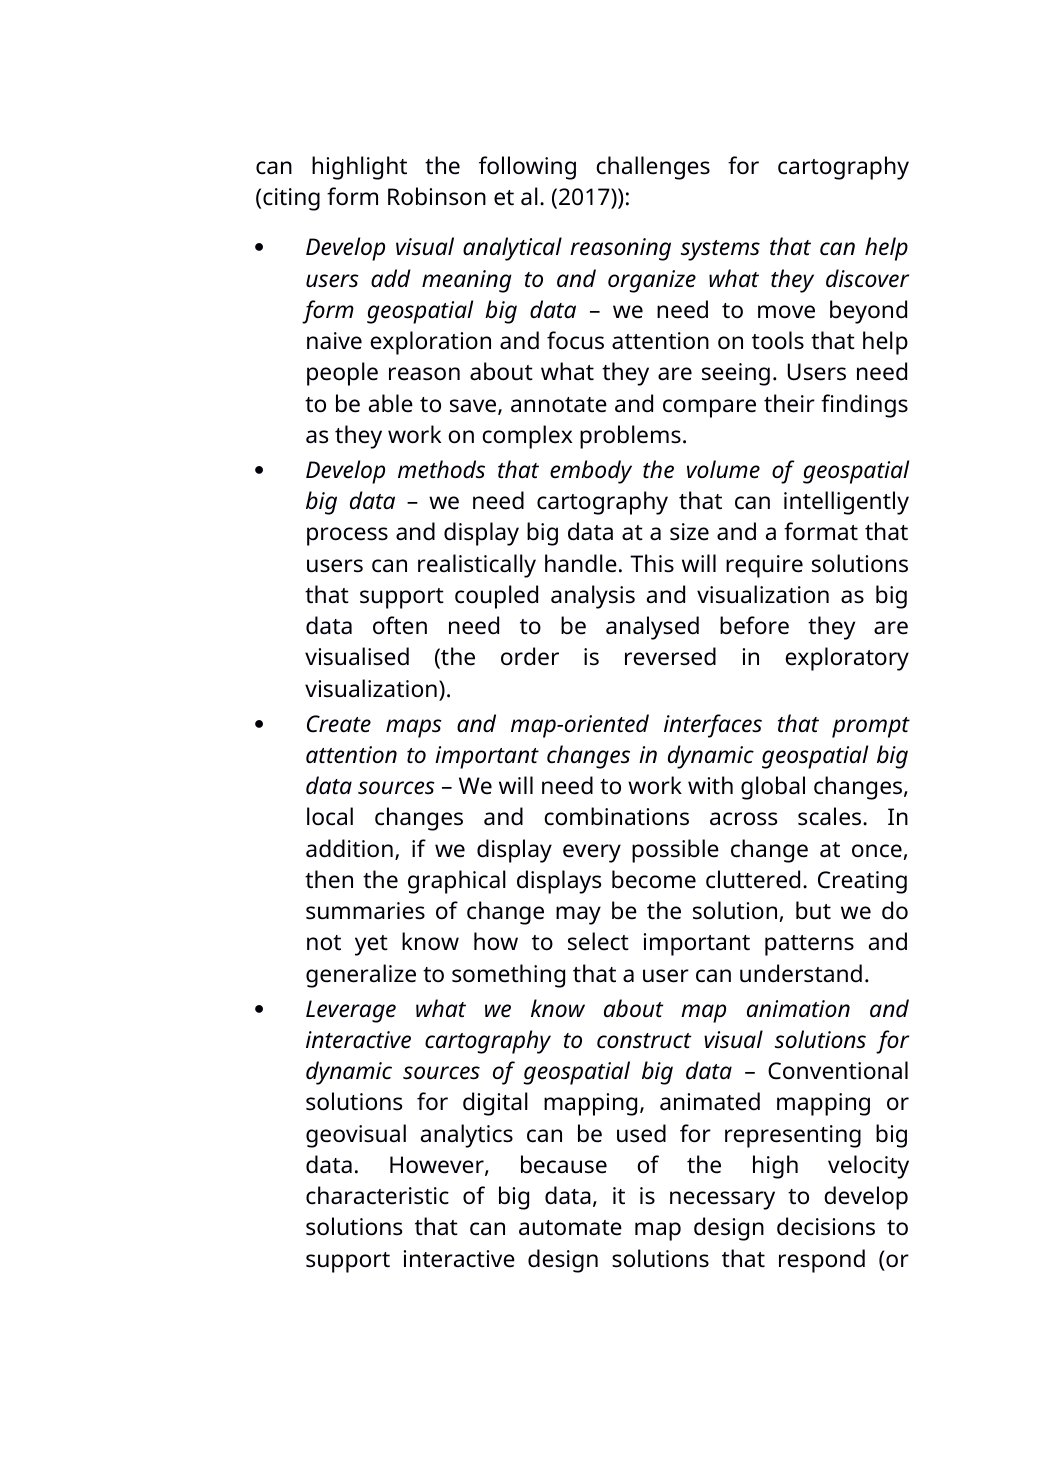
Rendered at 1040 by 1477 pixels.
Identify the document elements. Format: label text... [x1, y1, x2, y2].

list Develop visual analytical reasoning systems that can help users add meaning to and organize what they discover form geospatial big data – we need to move beyond naive exploration and focus attention on tools that help people reason about what they are seeing. Users need to be able to save, annotate and compare their findings as they work on complex problems. [255, 231, 910, 450]
list Develop methods that embody the volume of geospatial big data – we need cartography that can intelligently process and display big data at a size and a format that users can realistically handle. This will require solutions that support coupled analysis and visualization as big data often need to be analysed before they are visualised (the order is reversed in exploratory visualization). [255, 454, 910, 704]
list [255, 992, 910, 1274]
list Create maps and map-oriented interfaces that prompt attention to important changes in dynamic geospatial big data sources – We will need to work with global changes, local changes and combinations across scales. In addition, if we display every possible change at once, then the graphical displays become cluttered. Creating summaries of change may be the solution, but we do not yet know how to select important patterns and generalize to something that a user can understand. [255, 707, 910, 989]
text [255, 150, 910, 212]
